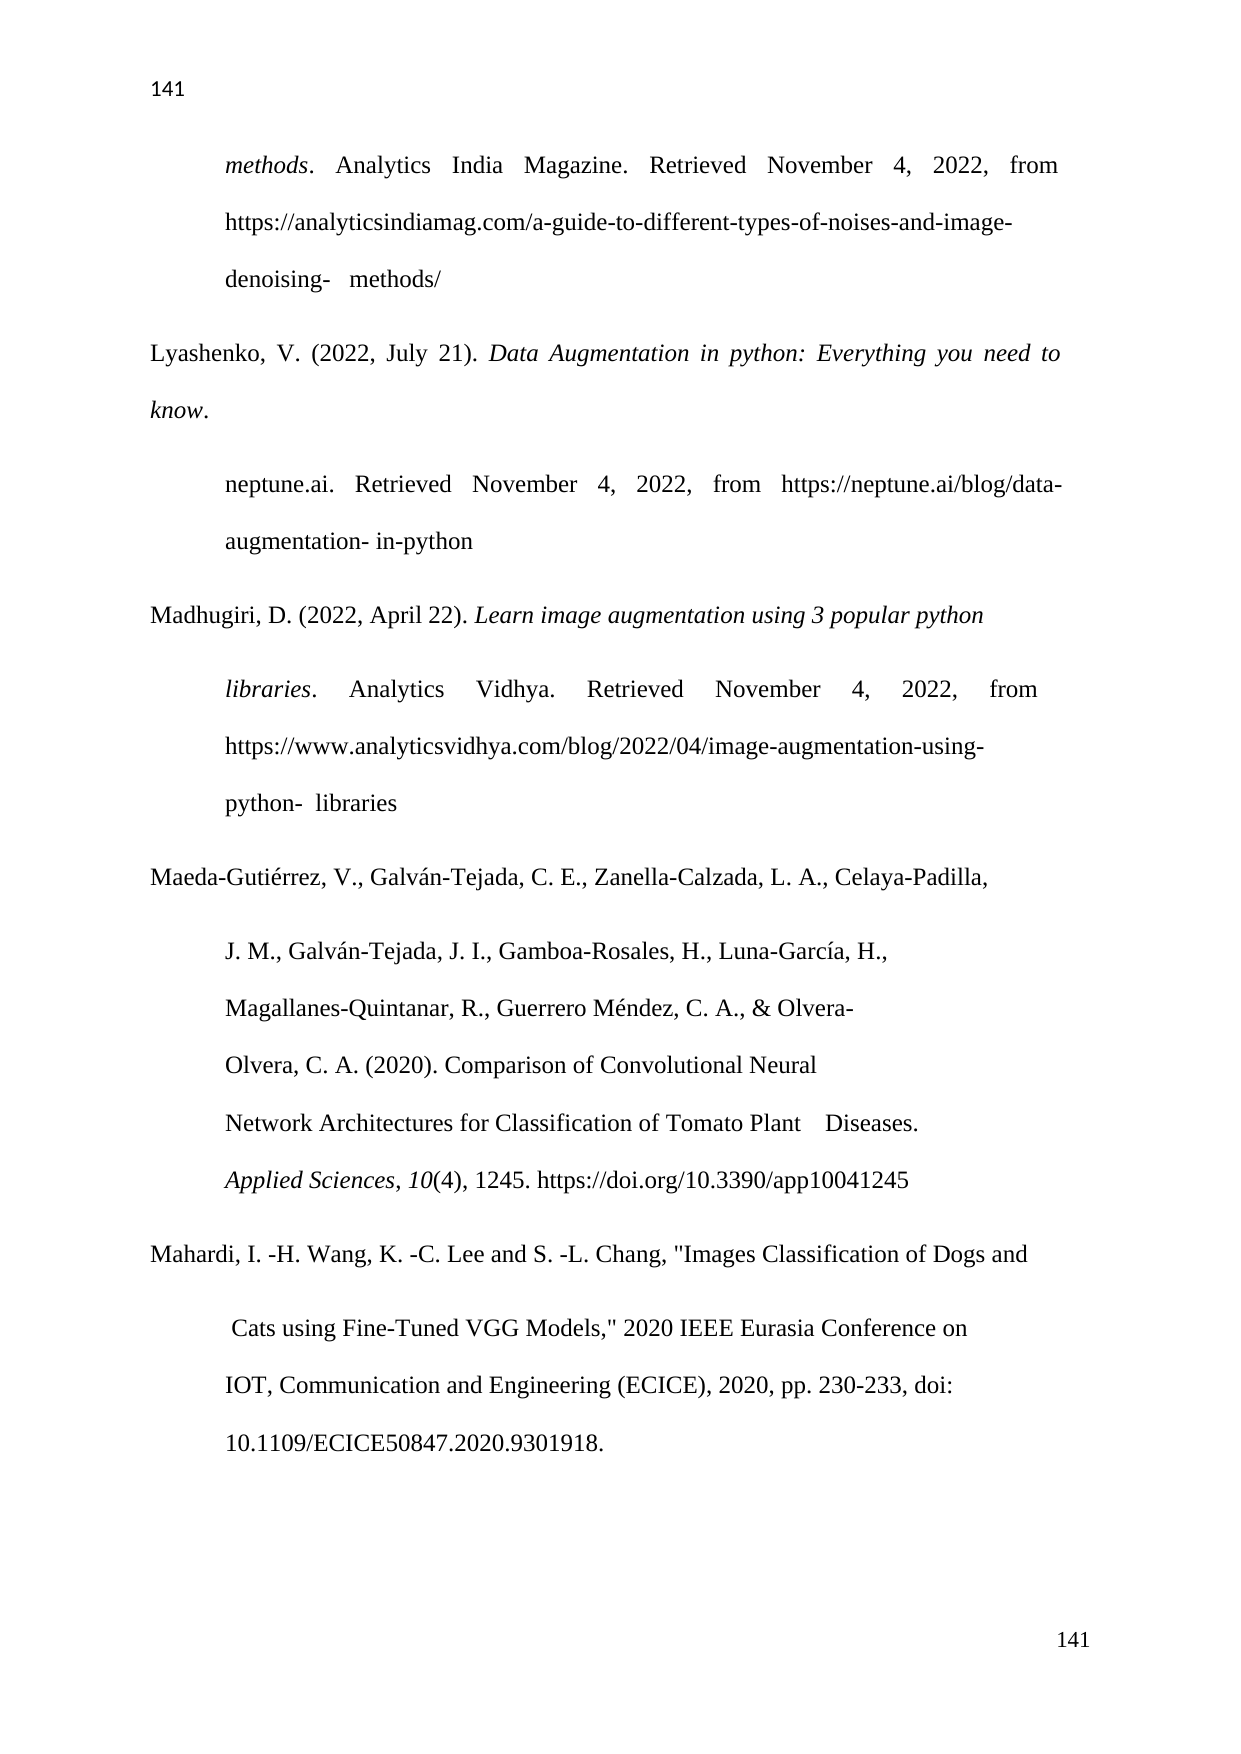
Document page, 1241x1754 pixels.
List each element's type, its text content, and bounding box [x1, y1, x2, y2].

text neptune.ai. Retrieved November 4, 2022, from https://neptune.ai/blog/data-augmentation- in-python [225, 469, 1063, 555]
text Madhugiri, D. (2022, April 22). Learn image augmentation using 3 popular python [150, 600, 1038, 629]
text libraries. Analytics Vidhya. Retrieved November 4, 2022, from https://www.analyticsvidhya.com/blog/2022/04/image-augmentation-using-python- libraries [225, 674, 1038, 817]
text Maeda-Gutiérrez, V., Galván-Tejada, C. E., Zanella-Calzada, L. A., Celaya-Padilla, [150, 862, 1038, 891]
text Lyashenko, V. (2022, July 21). Data Augmentation in python: Everything you need to know. [150, 338, 1063, 424]
text methods. Analytics India Magazine. Retrieved November 4, 2022, from https://analyticsindiamag.com/a-guide-to-different-types-of-noises-and-image-denoising- methods/ [225, 150, 1059, 293]
text Mahardi, I. -H. Wang, K. -C. Lee and S. -L. Chang, "Images Classification of Dogs and [150, 1239, 1090, 1268]
text Cats using Fine-Tuned VGG Models," 2020 IEEE Eurasia Conference on IOT, Communication and Engineering (ECICE), 2020, pp. 230-233, doi: 10.1109/ECICE50847.2020.9301918. [209, 1313, 1090, 1457]
text J. M., Galván-Tejada, J. I., Gamboa-Rosales, H., Luna-García, H., Magallanes-Quintanar, R., Guerrero Méndez, C. A., & Olvera- Olvera, C. A. (2020). Comparison of Convolutional Neural Network Architectures for Classification of Tomato Plant Diseases. Applied Sciences, 10(4), 1245. https://doi.org/10.3390/app10041245 [209, 936, 1038, 1194]
